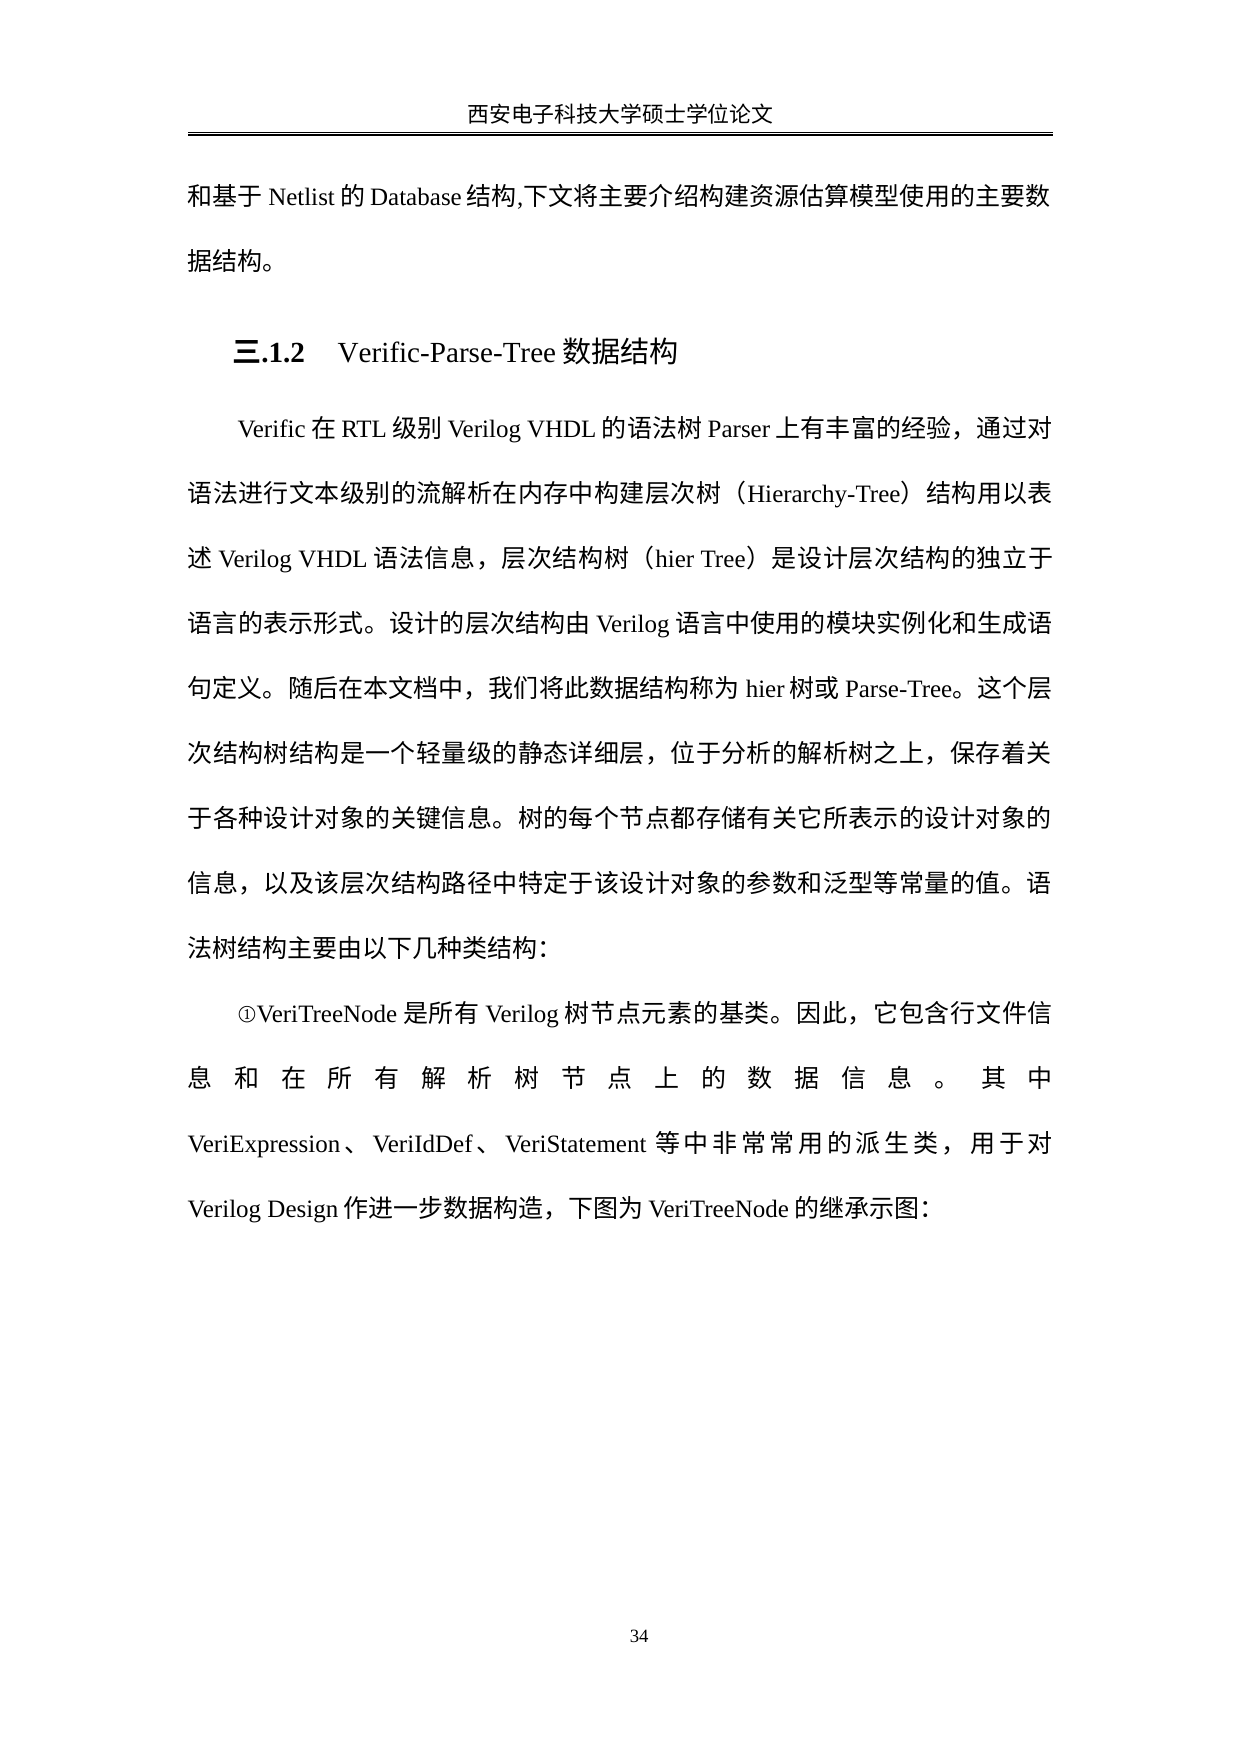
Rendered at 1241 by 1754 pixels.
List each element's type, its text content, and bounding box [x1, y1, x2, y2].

text ①VeriTreeNode是所有Verilog树节点元素的基类。因此，它包含行文件信息和在所有解析树节点上的数据信息。其中VeriExpression、VeriIdDef、VeriStatement等中非常常用的派生类，用于对Verilog Design作进一步数据构造，下图为VeriTreeNode的继承示图： [187, 979, 1053, 1239]
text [187, 162, 1053, 292]
text Verific在RTL级别Verilog VHDL的语法树Parser上有丰富的经验，通过对语法进行文本级别的流解析在内存中构建层次树（Hierarchy-Tree）结构用以表述Verilog VHDL语法信息，层次结构树（hier Tree）是设计层次结构的独立于语言的表示形式。设计的层次结构由Verilog语言中使用的模块实例化和生成语句定义。随后在本文档中，我们将此数据结构称为hier树或Parse-Tree。这个层次结构树结构是一个轻量级的静态详细层，位于分析的解析树之上，保存着关于各种设计对象的关键信息。树的每个节点都存储有关它所表示的设计对象的信息，以及该层次结构路径中特定于该设计对象的参数和泛型等常量的值。语法树结构主要由以下几种类结构： [187, 394, 1053, 979]
subtitle Verific-Parse-Tree数据结构 [232, 317, 1053, 382]
